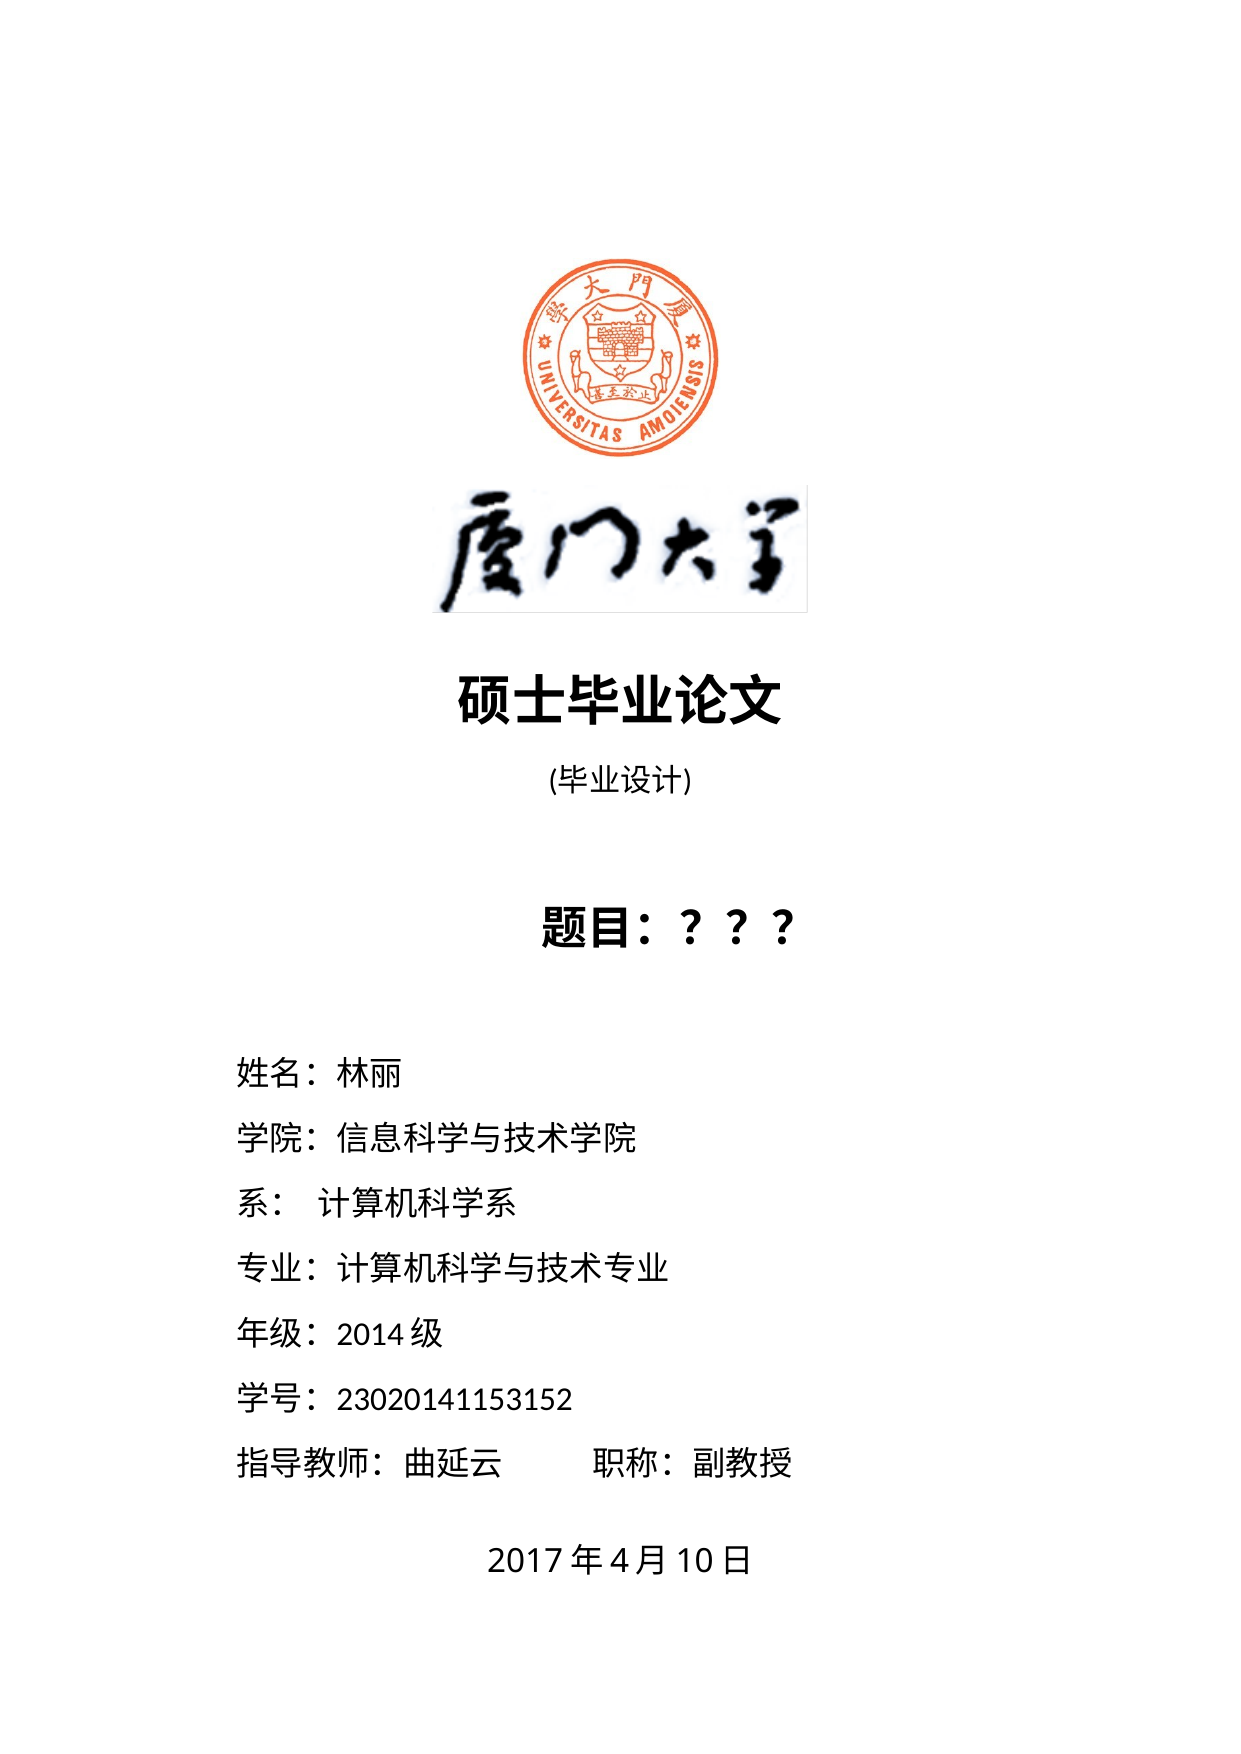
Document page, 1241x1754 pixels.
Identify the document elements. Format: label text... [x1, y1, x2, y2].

text 2017年4月10日 [140, 1526, 1100, 1591]
text 学号：23020141153152 [236, 1363, 1122, 1428]
text 题目：？？？ [236, 876, 1122, 973]
text 学院：信息科学与技术学院 [236, 1103, 1122, 1168]
text 年级：2014级 [236, 1298, 1122, 1363]
text 指导教师：曲延云 职称：副教授 [236, 1428, 1122, 1493]
picture [432, 485, 809, 616]
text 系： 计算机科学系 [236, 1168, 1122, 1233]
text 硕士毕业论文 [140, 648, 1100, 746]
text 姓名：林丽 [236, 1038, 1122, 1103]
text (毕业设计) [140, 746, 1100, 811]
text 专业：计算机科学与技术专业 [236, 1233, 1122, 1298]
picture [519, 258, 721, 459]
